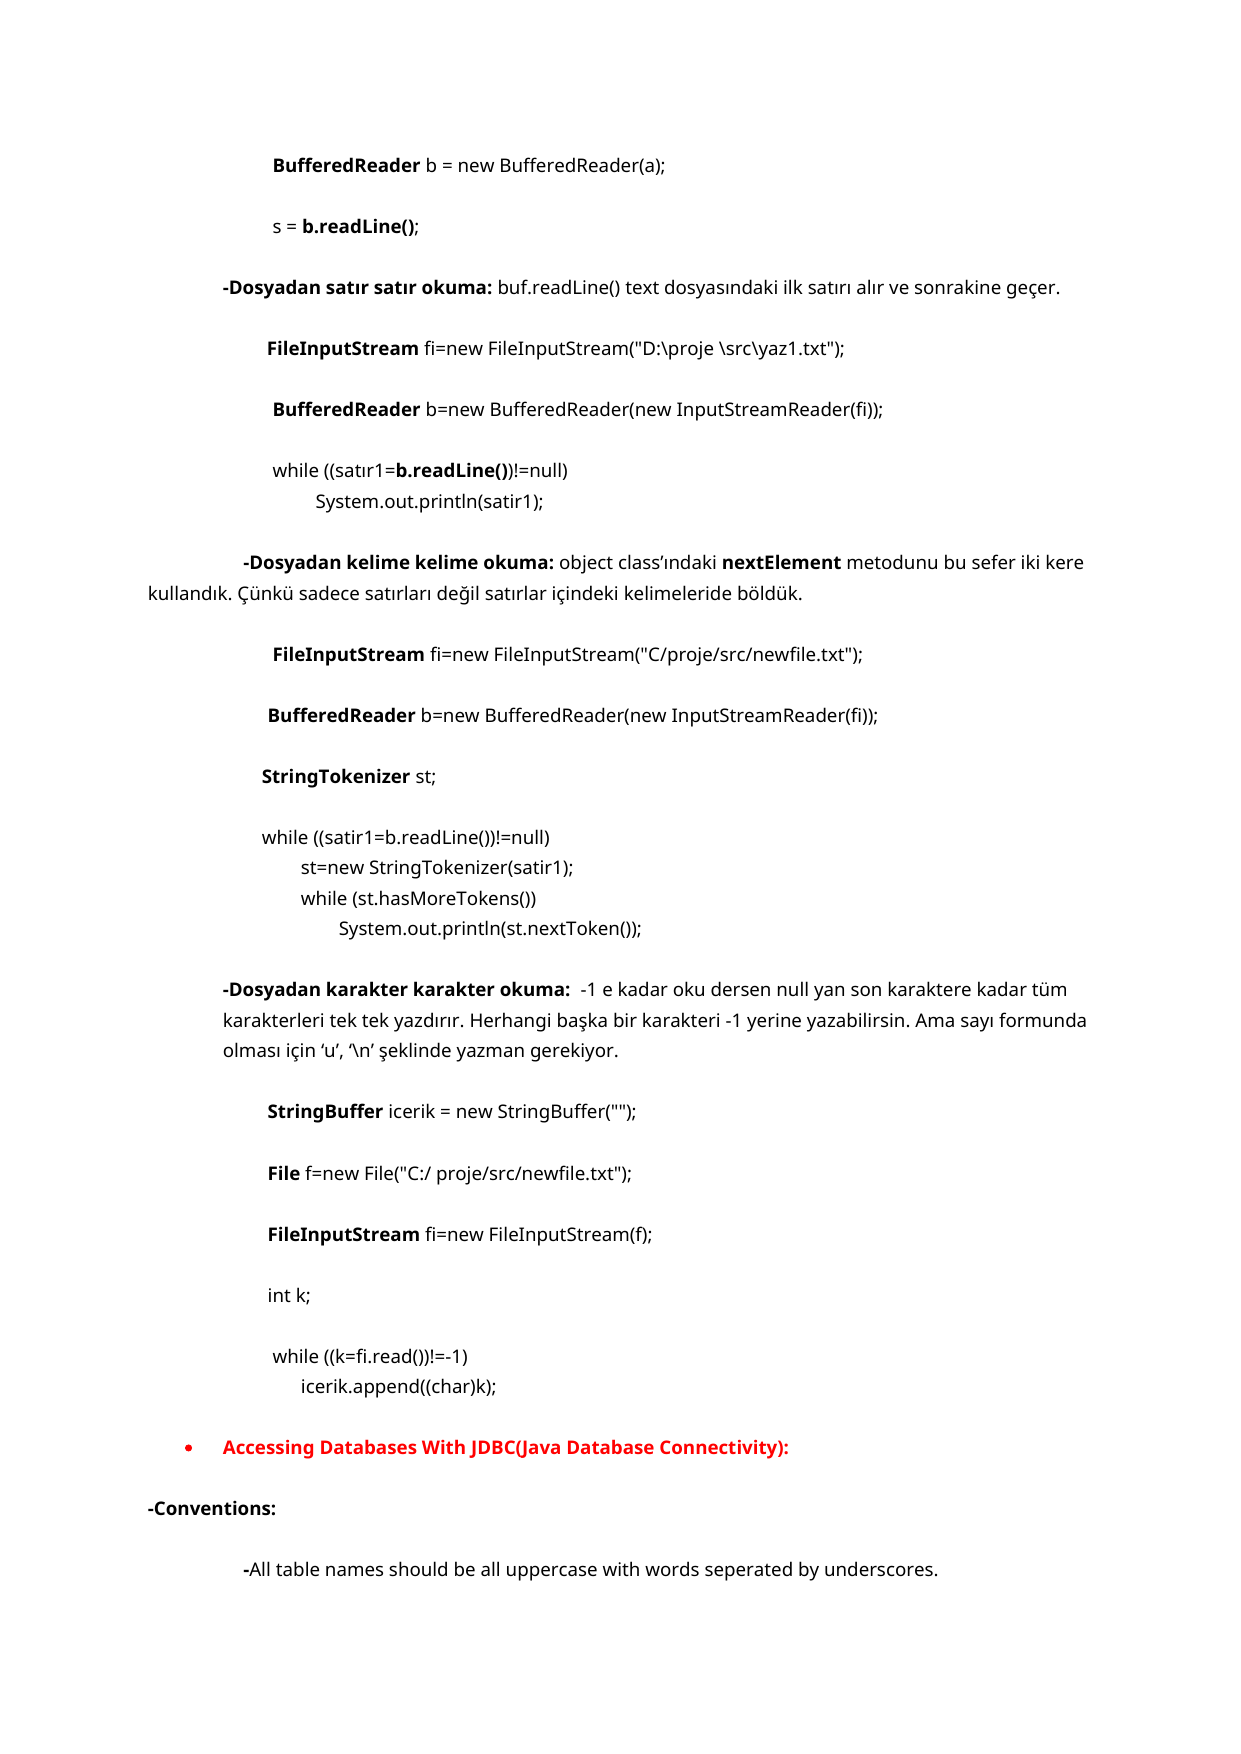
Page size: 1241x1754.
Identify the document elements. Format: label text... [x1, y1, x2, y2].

text FileInputStream fi=new FileInputStream("D:\proje \src\yaz1.txt"); [223, 331, 1093, 361]
text -Dosyadan kelime kelime okuma: object class’ındaki nextElement metodunu bu sefer iki kere kullandık. Çünkü sadece satırları değil satırlar içindeki kelimeleride böldük. [148, 544, 1093, 605]
text StringBuffer icerik = new StringBuffer(""); [223, 1094, 1093, 1124]
text int k; [223, 1277, 1093, 1307]
list Accessing Databases With JDBC(Java Database Connectivity): [185, 1429, 1093, 1460]
text System.out.println(satir1); [223, 483, 1093, 514]
text BufferedReader b=new BufferedReader(new InputStreamReader(fi)); [223, 392, 1093, 422]
text File f=new File("C:/ proje/src/newfile.txt"); [223, 1155, 1093, 1185]
text StringTokenizer st; [223, 758, 1093, 788]
text while ((k=fi.read())!=-1) [223, 1338, 1093, 1368]
text System.out.println(st.nextToken()); [223, 911, 1093, 941]
text while ((satır1=b.readLine())!=null) [223, 453, 1093, 483]
text while ((satir1=b.readLine())!=null) [223, 819, 1093, 849]
text BufferedReader b=new BufferedReader(new InputStreamReader(fi)); [148, 697, 1093, 727]
text icerik.append((char)k); [223, 1368, 1093, 1399]
text -Dosyadan satır satır okuma: buf.readLine() text dosyasındaki ilk satırı alır ve sonrakine geçer. [223, 270, 1093, 300]
text -Dosyadan karakter karakter okuma: -1 e kadar oku dersen null yan son karaktere kadar tüm karakterleri tek tek yazdırır. Herhangi başka bir karakteri -1 yerine yazabilirsin. Ama sayı formunda olması için ‘u’, ‘\n’ şeklinde yazman gerekiyor. [223, 972, 1093, 1063]
text while (st.hasMoreTokens()) [223, 880, 1093, 911]
text -All table names should be all uppercase with words seperated by underscores. [148, 1552, 1093, 1582]
text BufferedReader b = new BufferedReader(a); [223, 148, 1093, 178]
text s = b.readLine(); [223, 209, 1093, 239]
text FileInputStream fi=new FileInputStream("C/proje/src/newfile.txt"); [223, 636, 1093, 666]
text -Conventions: [148, 1491, 1093, 1521]
text st=new StringTokenizer(satir1); [223, 849, 1093, 880]
text FileInputStream fi=new FileInputStream(f); [223, 1216, 1093, 1246]
